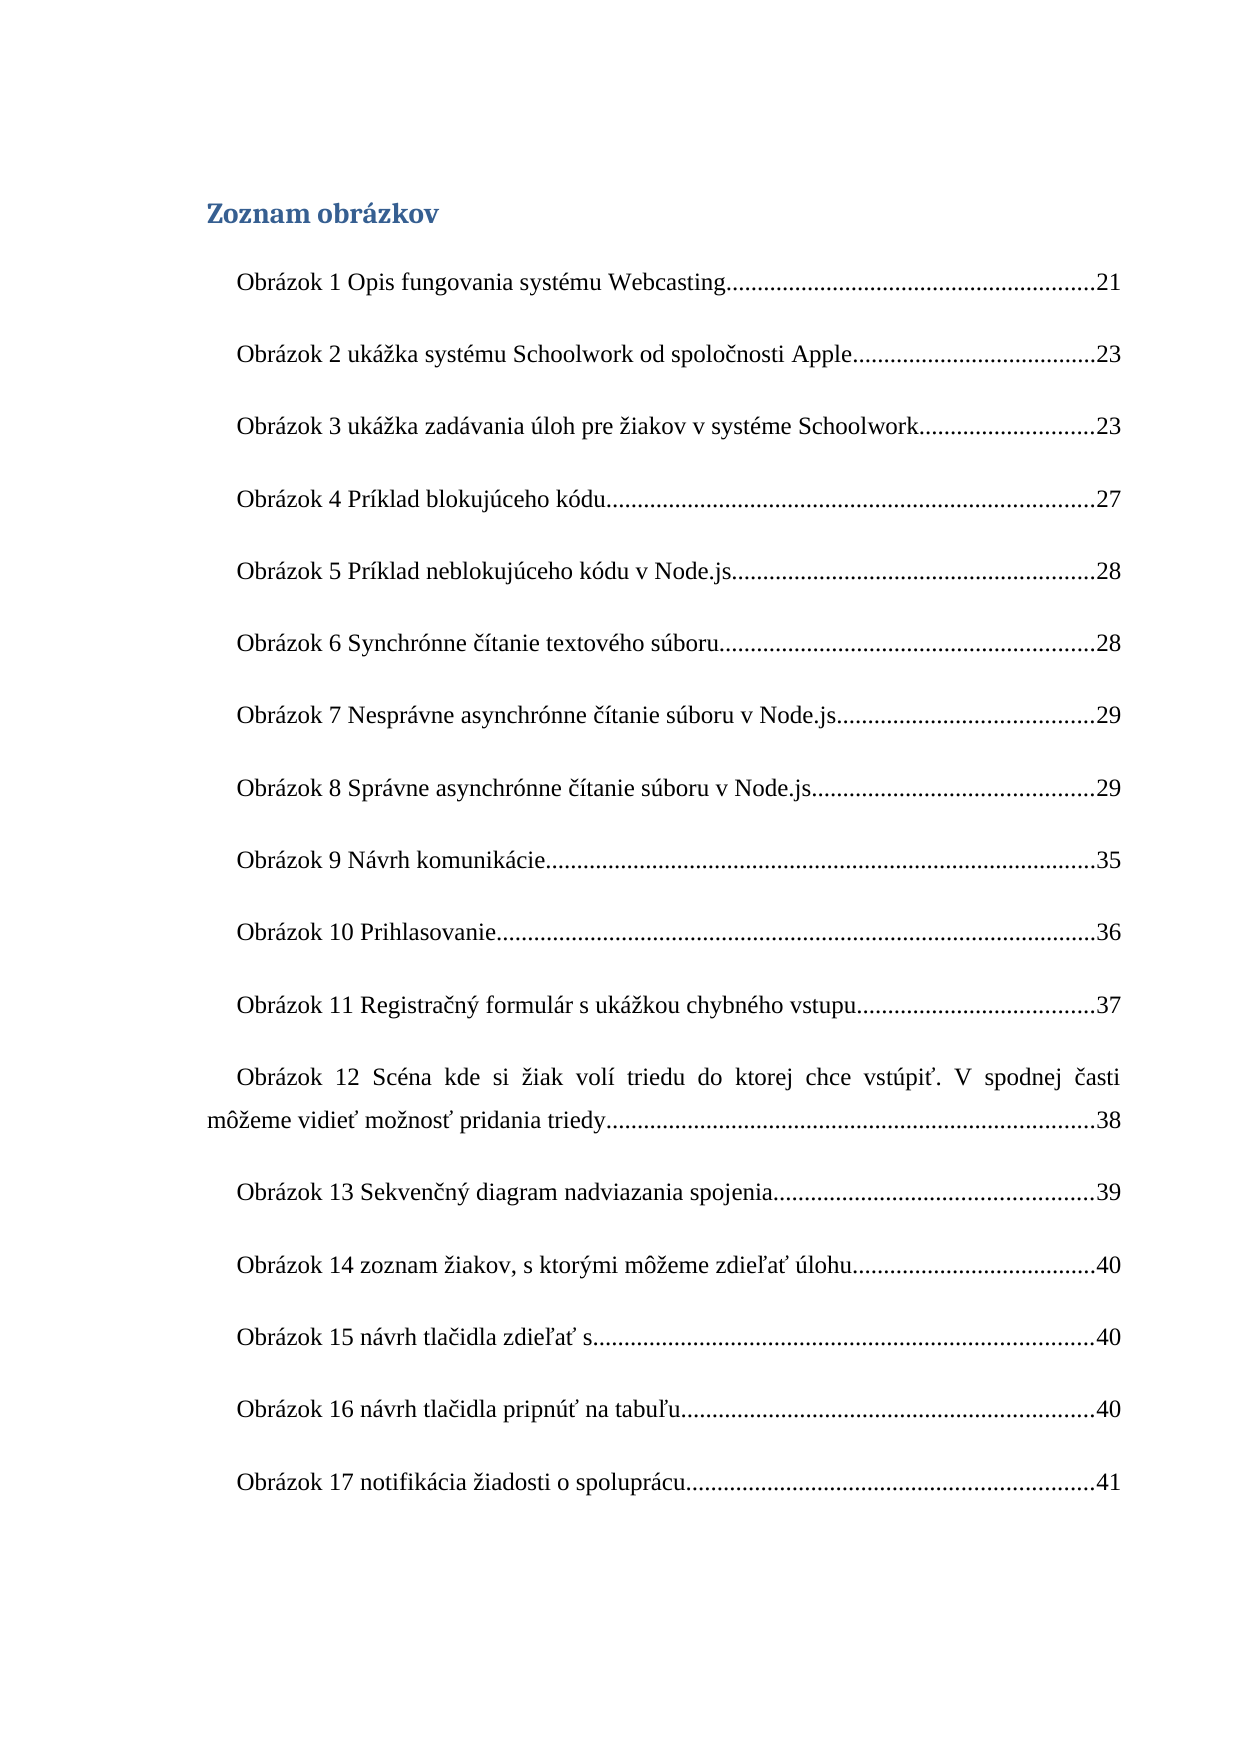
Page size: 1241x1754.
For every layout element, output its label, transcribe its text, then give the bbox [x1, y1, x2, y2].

text Obrázok 5 Príklad neblokujúceho kódu v Node.js 28 [207, 556, 1122, 585]
text Obrázok 12 Scéna kde si žiak volí triedu do ktorej chce vstúpiť. V spodnej časti môžeme vidieť možnosť pridania triedy 38 [207, 1062, 1122, 1134]
text Obrázok 3 ukážka zadávania úloh pre žiakov v systéme Schoolwork 23 [207, 411, 1122, 440]
text Obrázok 9 Návrh komunikácie 35 [207, 845, 1122, 874]
text Obrázok 14 zoznam žiakov, s ktorými môžeme zdieľať úlohu 40 [207, 1250, 1122, 1278]
text Obrázok 13 Sekvenčný diagram nadviazania spojenia 39 [207, 1177, 1122, 1206]
text Obrázok 2 ukážka systému Schoolwork od spoločnosti Apple 23 [207, 339, 1122, 368]
text Obrázok 4 Príklad blokujúceho kódu 27 [207, 484, 1122, 512]
text Obrázok 11 Registračný formulár s ukážkou chybného vstupu 37 [207, 990, 1122, 1018]
text Obrázok 6 Synchrónne čítanie textového súboru 28 [207, 628, 1122, 657]
subtitle Zoznam obrázkov [207, 198, 1122, 231]
text Obrázok 8 Správne asynchrónne čítanie súboru v Node.js 29 [207, 773, 1122, 802]
text Obrázok 1 Opis fungovania systému Webcasting 21 [207, 267, 1122, 296]
text Obrázok 7 Nesprávne asynchrónne čítanie súboru v Node.js 29 [207, 701, 1122, 729]
text Obrázok 16 návrh tlačidla pripnúť na tabuľu 40 [207, 1394, 1122, 1423]
text Obrázok 17 notifikácia žiadosti o spoluprácu 41 [207, 1467, 1122, 1495]
text Obrázok 15 návrh tlačidla zdieľať s... 40 [207, 1322, 1122, 1351]
text Obrázok 10 Prihlasovanie 36 [207, 917, 1122, 946]
